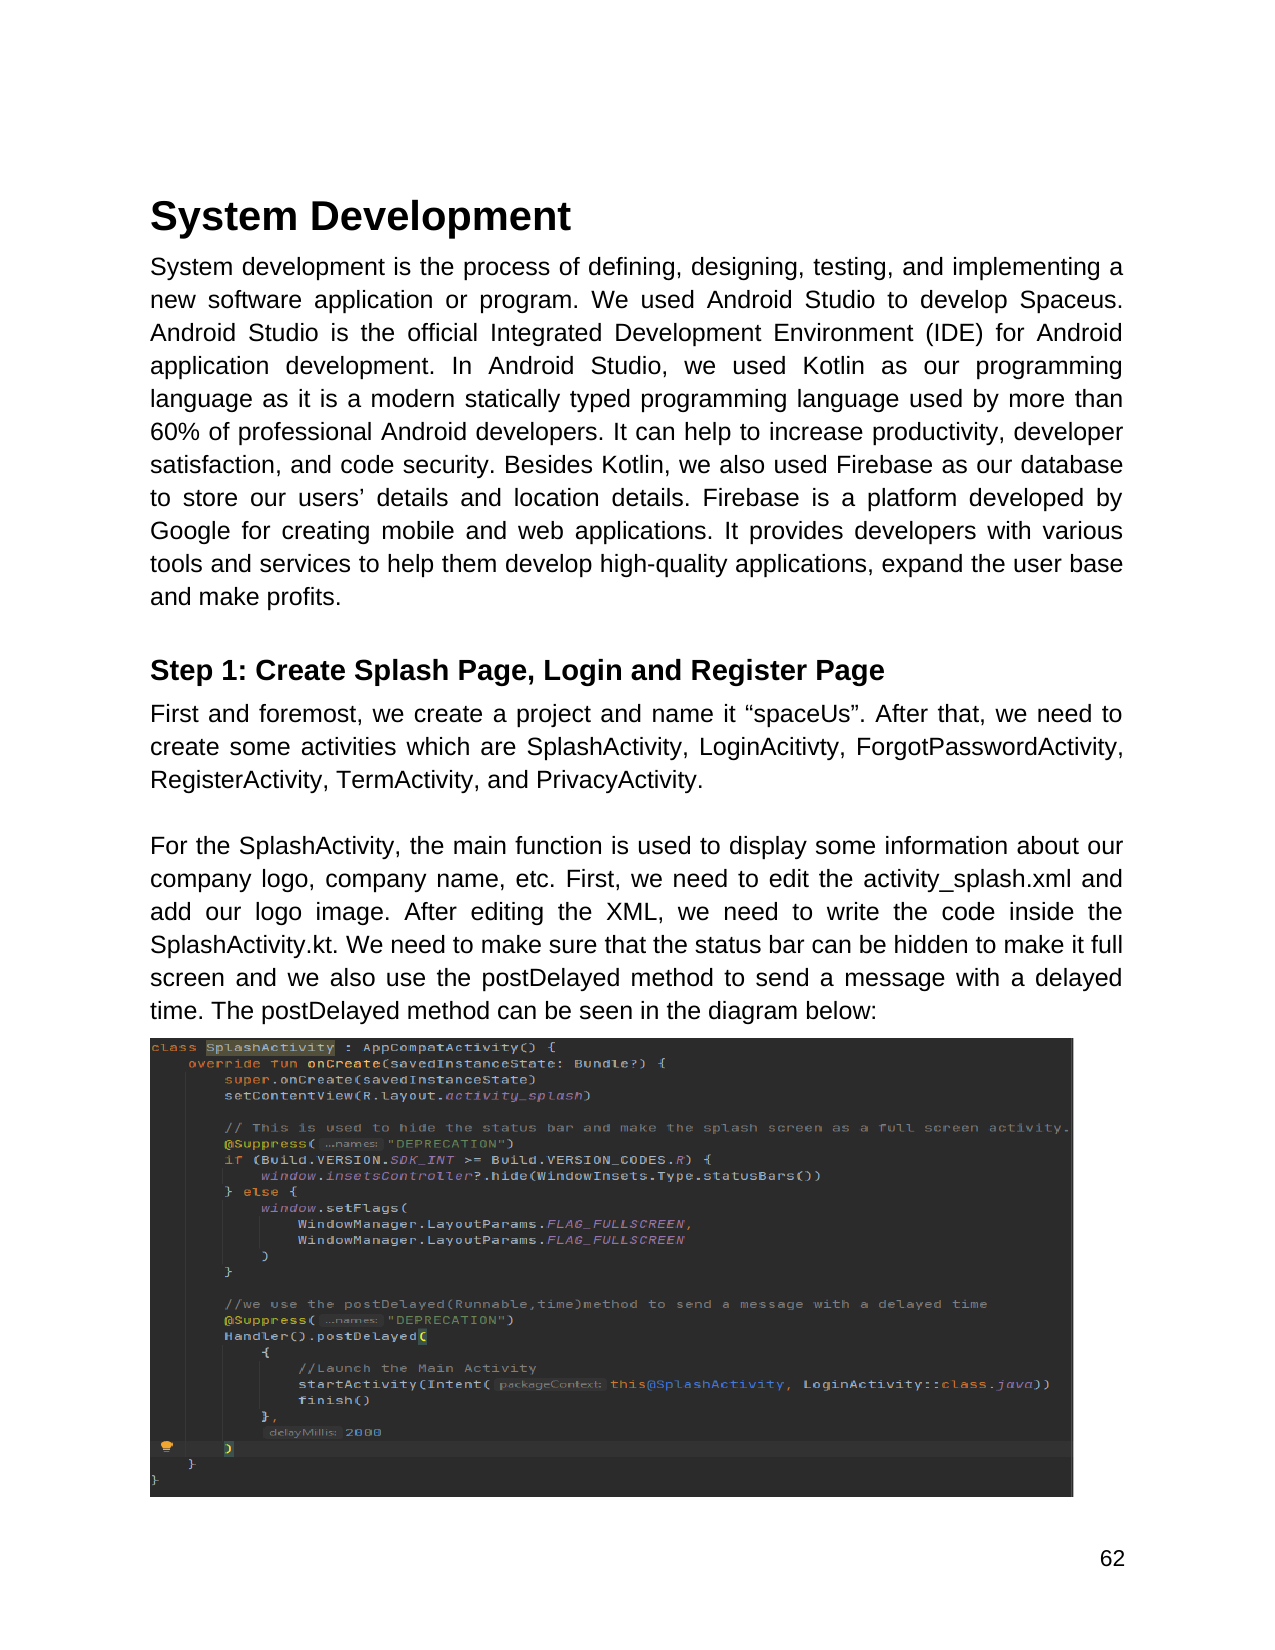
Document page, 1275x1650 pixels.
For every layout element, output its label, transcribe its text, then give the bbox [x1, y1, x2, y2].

picture [150, 1038, 1074, 1497]
text For the SplashActivity, the main function is used to display some information about our company logo, company name, etc. First, we need to edit the activity_splash.xml and add our logo image. After editing the XML, we need to write the code inside the SplashActivity.kt. We need to make sure that the status bar can be hidden to make it full screen and we also use the postDelayed method to send a message with a delayed time. The postDelayed method can be seen in the diagram below: [150, 831, 1125, 1025]
text First and foremost, we create a project and name it “spaceUs”. After that, we need to create some activities which are SplashActivity, LoginAcitivty, ForgotPasswordActivity, RegisterActivity, TermActivity, and PrivacyActivity. [150, 699, 1125, 794]
text System development is the process of defining, designing, testing, and implementing a new software application or program. We used Android Studio to develop Spaceus. Android Studio is the official Integrated Development Environment (IDE) for Android application development. In Android Studio, we used Kotlin as our programming language as it is a modern statically typed programming language used by more than 60% of professional Android developers. It can help to increase productivity, developer satisfaction, and code security. Besides Kotlin, we also used Firebase as our database to store our users’ details and location details. Firebase is a platform developed by Google for creating mobile and web applications. It provides developers with various tools and services to help them develop high-quality applications, expand the user base and make profits. [150, 252, 1125, 611]
subtitle System Development [150, 192, 1125, 239]
subtitle Step 1: Create Splash Page, Login and Register Page [150, 653, 1125, 686]
